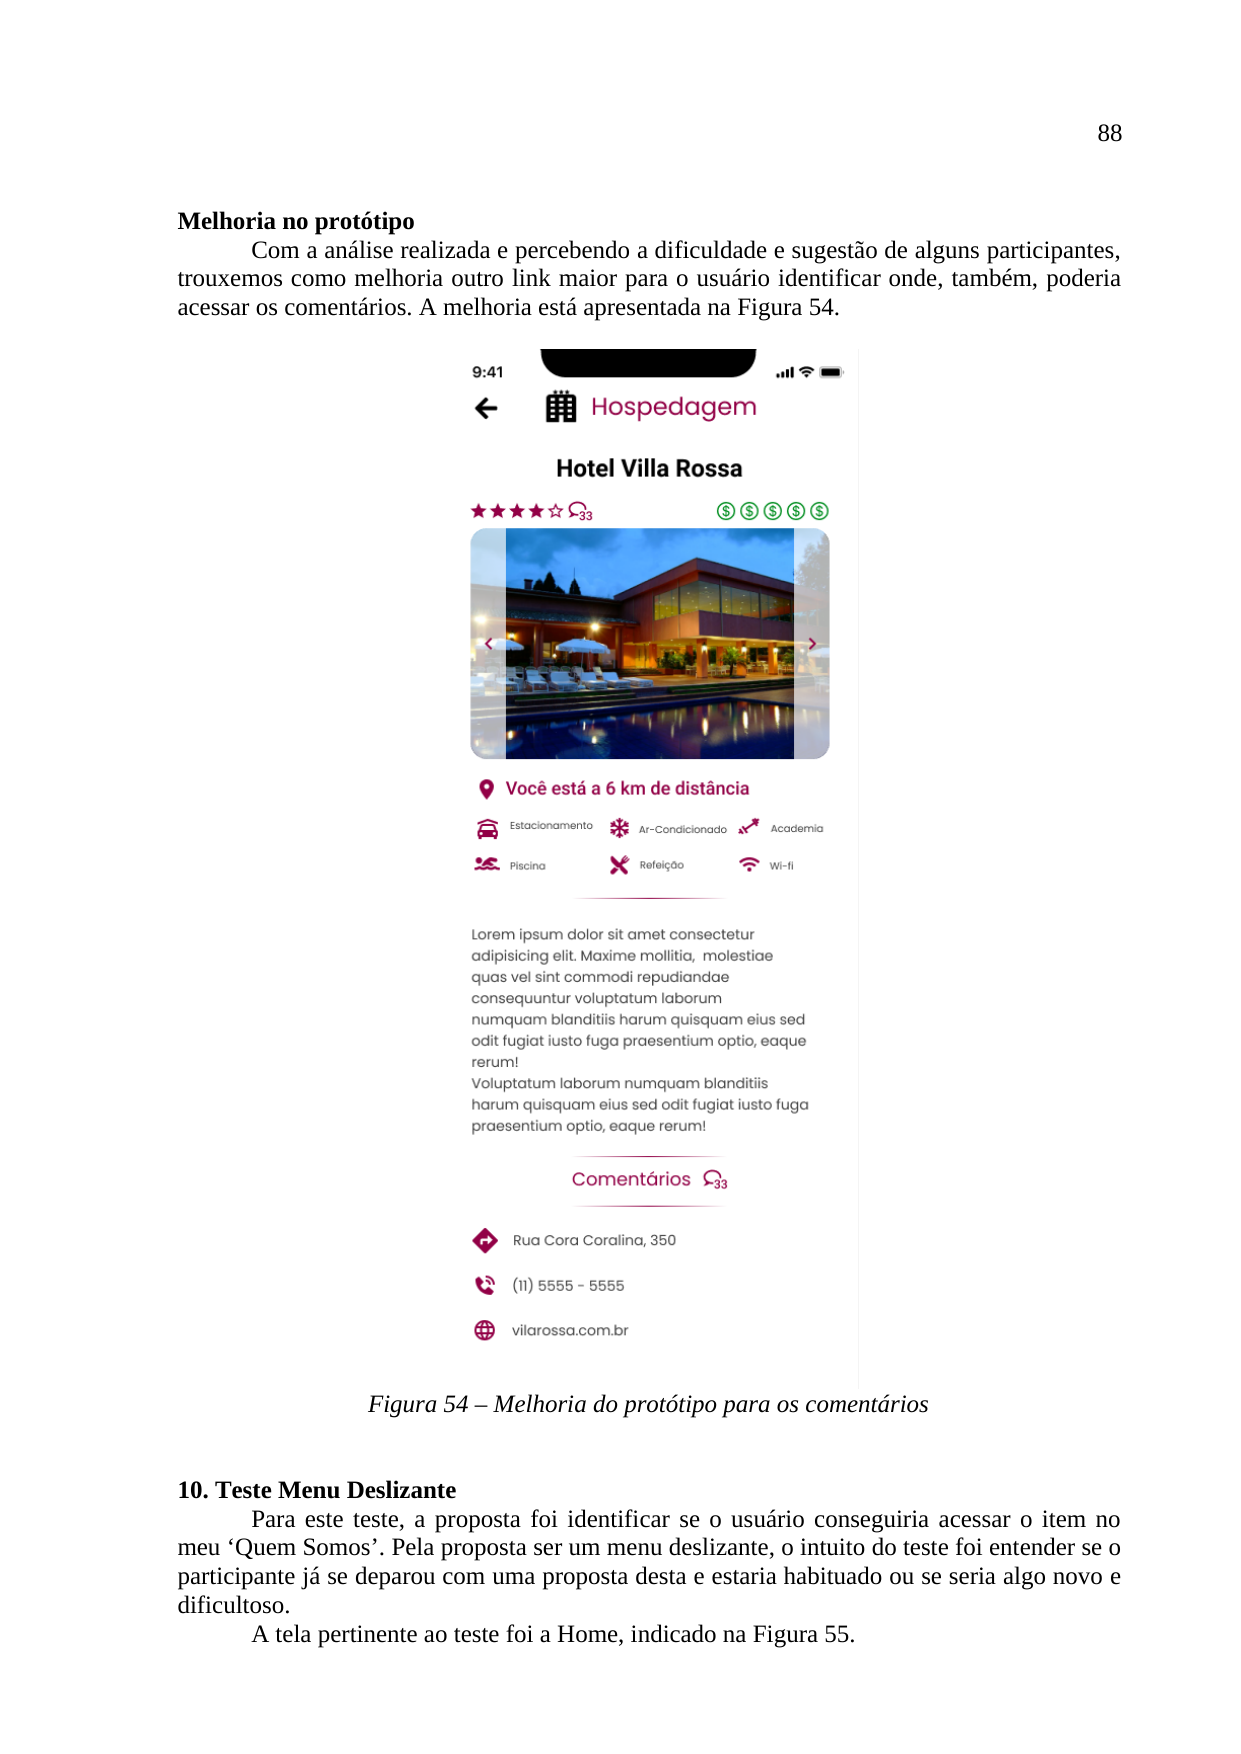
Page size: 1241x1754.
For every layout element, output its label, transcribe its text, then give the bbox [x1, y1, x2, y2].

text Melhoria no protótipo [177, 206, 1122, 235]
text Para este teste, a proposta foi identificar se o usuário conseguiria acessar o item no meu ‘Quem Somos’. Pela proposta ser um menu deslizante, o intuito do teste foi entender se o participante já se deparou com uma proposta desta e estaria habituado ou se seria algo novo e dificultoso. [177, 1504, 1122, 1619]
text Figura 54 – Melhoria do protótipo para os comentários [177, 1389, 1122, 1417]
list Teste Menu Deslizante [177, 1475, 1122, 1504]
text A tela pertinente ao teste foi a Home, indicado na Figura 55. [177, 1619, 1122, 1647]
text Com a análise realizada e percebendo a dificuldade e sugestão de alguns participantes, trouxemos como melhoria outro link maior para o usuário identificar onde, também, poderia acessar os comentários. A melhoria está apresentada na Figura 54. [177, 235, 1122, 321]
picture [439, 349, 861, 1389]
